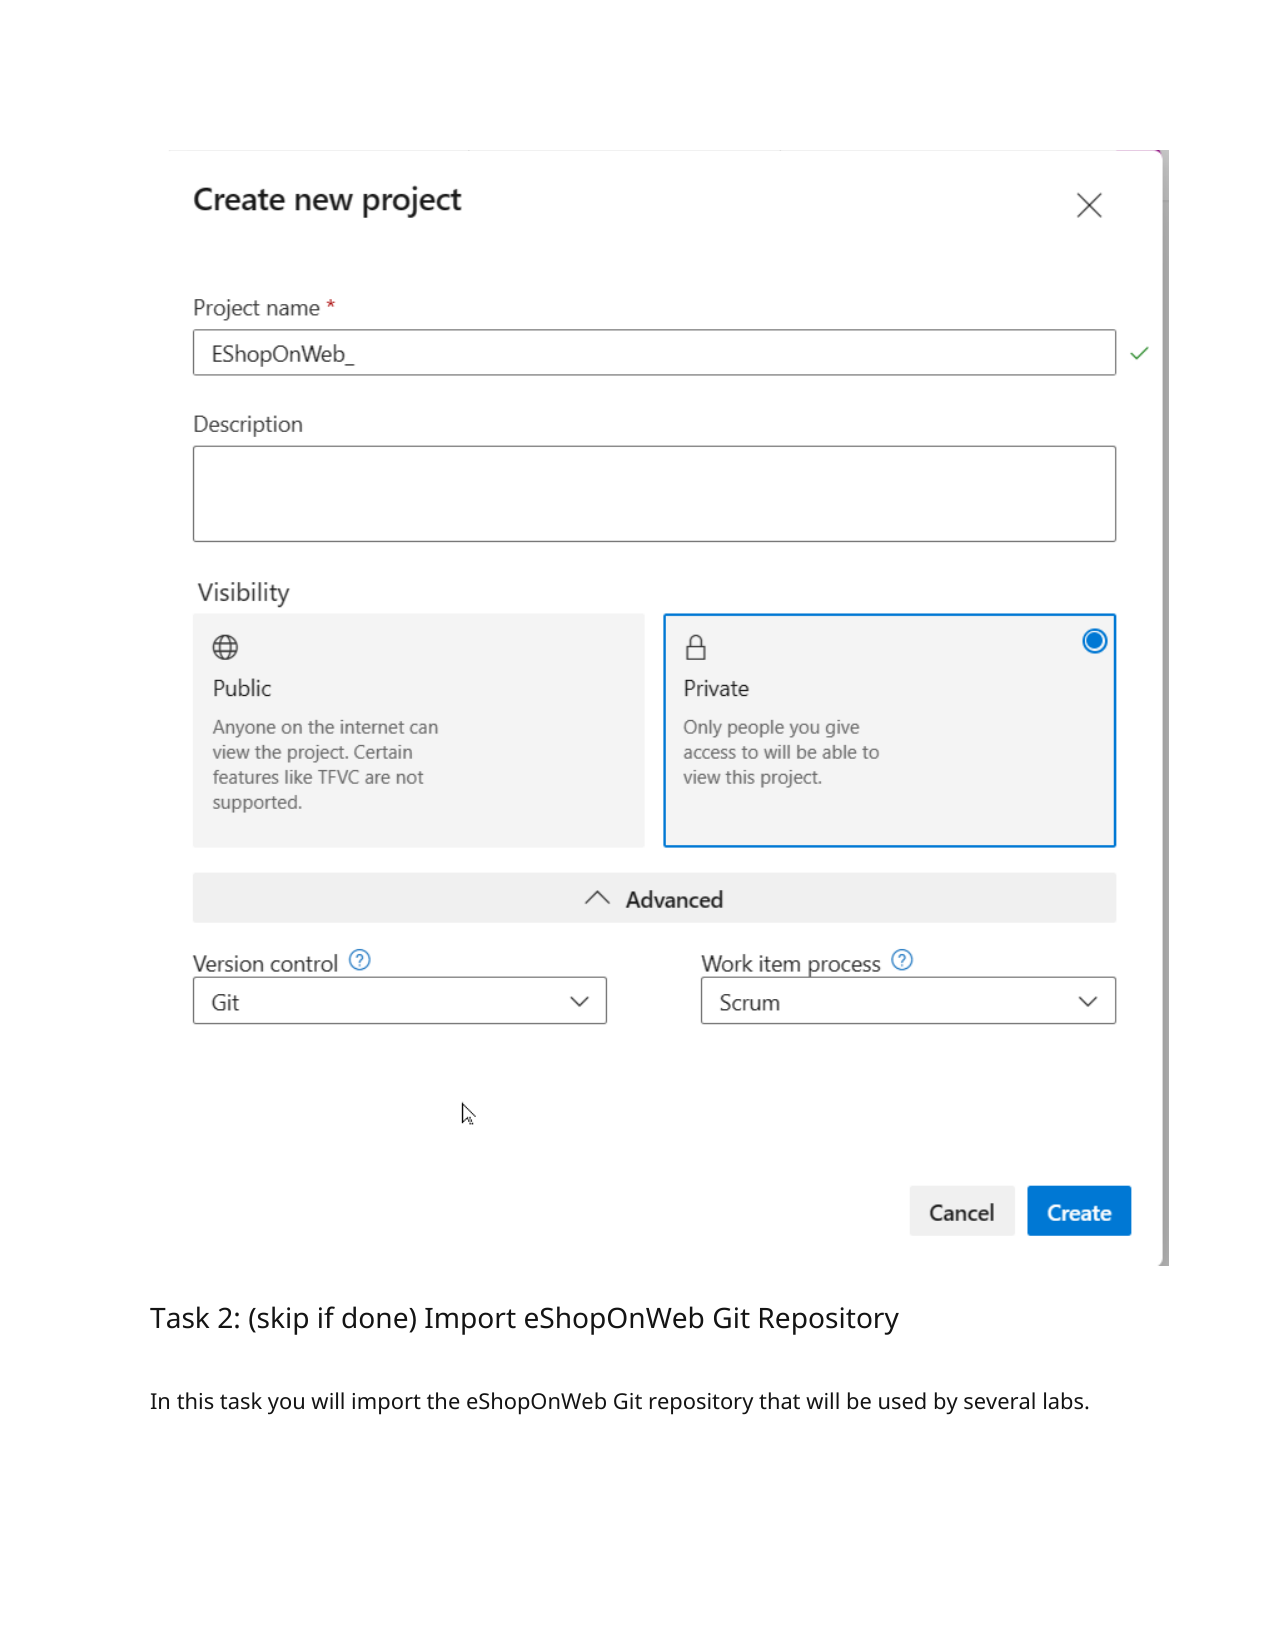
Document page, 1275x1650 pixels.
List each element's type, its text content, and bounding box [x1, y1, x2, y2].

text In this task you will import the eShopOnWeb Git repository that will be used by several labs. [150, 1386, 1125, 1415]
subtitle Task 2: (skip if done) Import eShopOnWeb Git Repository [150, 1298, 1125, 1337]
